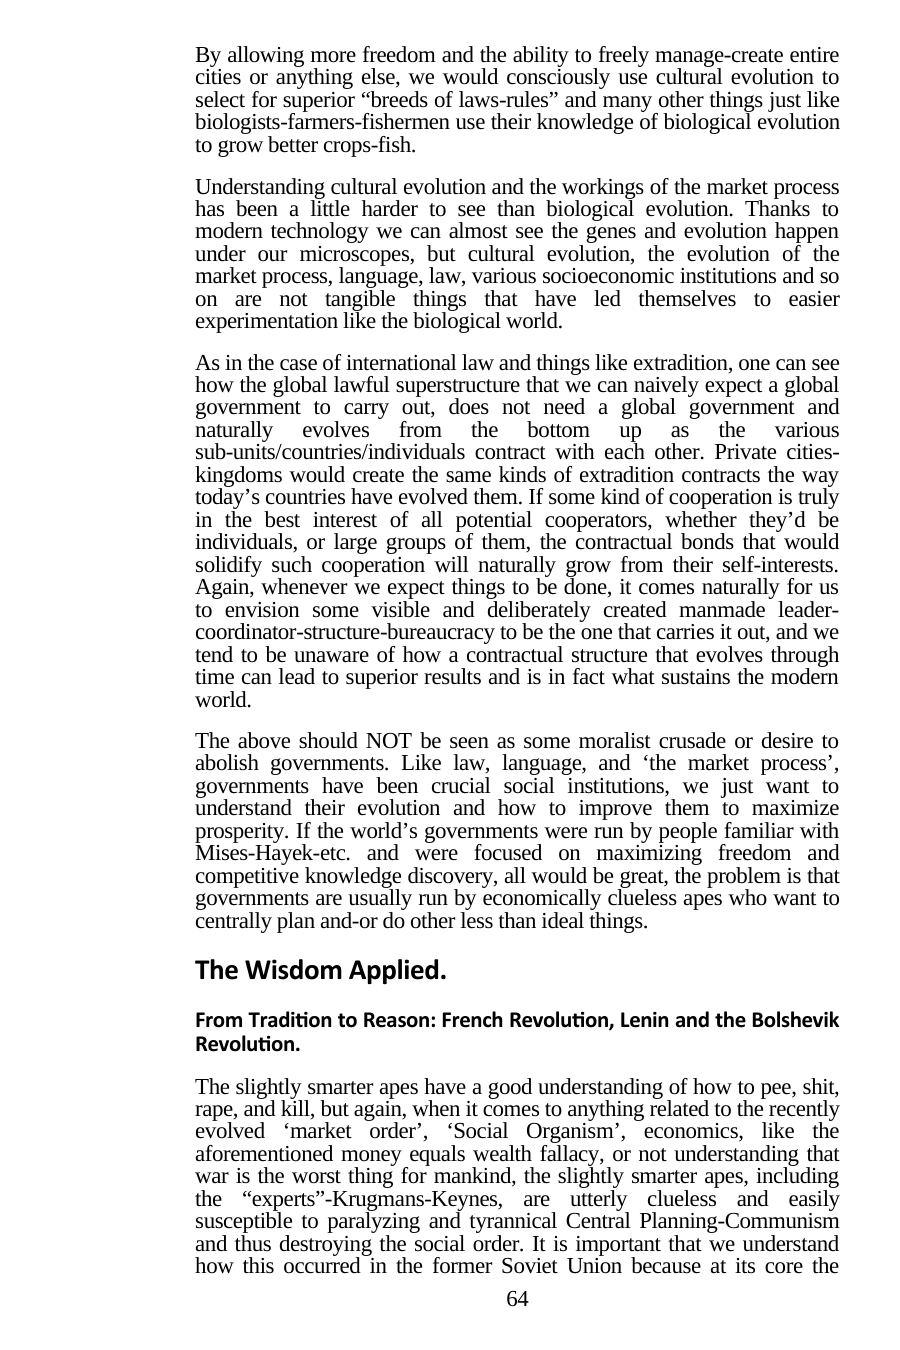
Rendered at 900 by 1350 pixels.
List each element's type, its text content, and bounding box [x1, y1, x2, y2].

text Understanding cultural evolution and the workings of the market process has been a little harder to see than biological evolution. Thanks to modern technology we can almost see the genes and evolution happen under our microscopes, but cultural evolution, the evolution of the market process, language, law, various socioeconomic institutions and so on are not tangible things that have led themselves to easier experimentation like the biological world. [195, 176, 840, 333]
text The above should NOT be seen as some moralist crusade or desire to abolish governments. Like law, language, and ‘the market process’, governments have been crucial social institutions, we just want to understand their evolution and how to improve them to maximize prosperity. If the world’s governments were run by people familiar with Mises-Hayek-etc. and were focused on maximizing freedom and competitive knowledge discovery, all would be great, the problem is that governments are usually run by economically clueless apes who want to centrally plan and-or do other less than ideal things. [195, 731, 840, 933]
subtitle The Wisdom Applied. [195, 954, 840, 986]
text By allowing more freedom and the ability to freely manage-create entire cities or anything else, we would consciously use cultural evolution to select for superior “breeds of laws-rules” and many other things just like biologists-farmers-fishermen use their knowledge of biological evolution to grow better crops-fish. [195, 45, 840, 157]
text As in the case of international law and things like extradition, one can see how the global lawful superstructure that we can naively expect a global government to carry out, does not need a global government and naturally evolves from the bottom up as the various sub-units/countries/individuals contract with each other. Private cities-kingdoms would create the same kinds of extradition contracts the way today’s countries have evolved them. If some kind of cooperation is truly in the best interest of all potential cooperators, whether they’d be individuals, or large groups of them, the contractual bonds that would solidify such cooperation will naturally grow from their self-interests. Again, whenever we expect things to be done, it comes naturally for us to envision some visible and deliberately created manmade leader-coordinator-structure-bureaucracy to be the one that carries it out, and we tend to be unaware of how a contractual structure that evolves through time can lead to superior results and is in fact what sustains the modern world. [195, 352, 840, 712]
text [195, 1076, 840, 1279]
subtitle From Tradition to Reason: French Revolution, Lenin and the Bolshevik Revolution. [195, 1007, 840, 1057]
